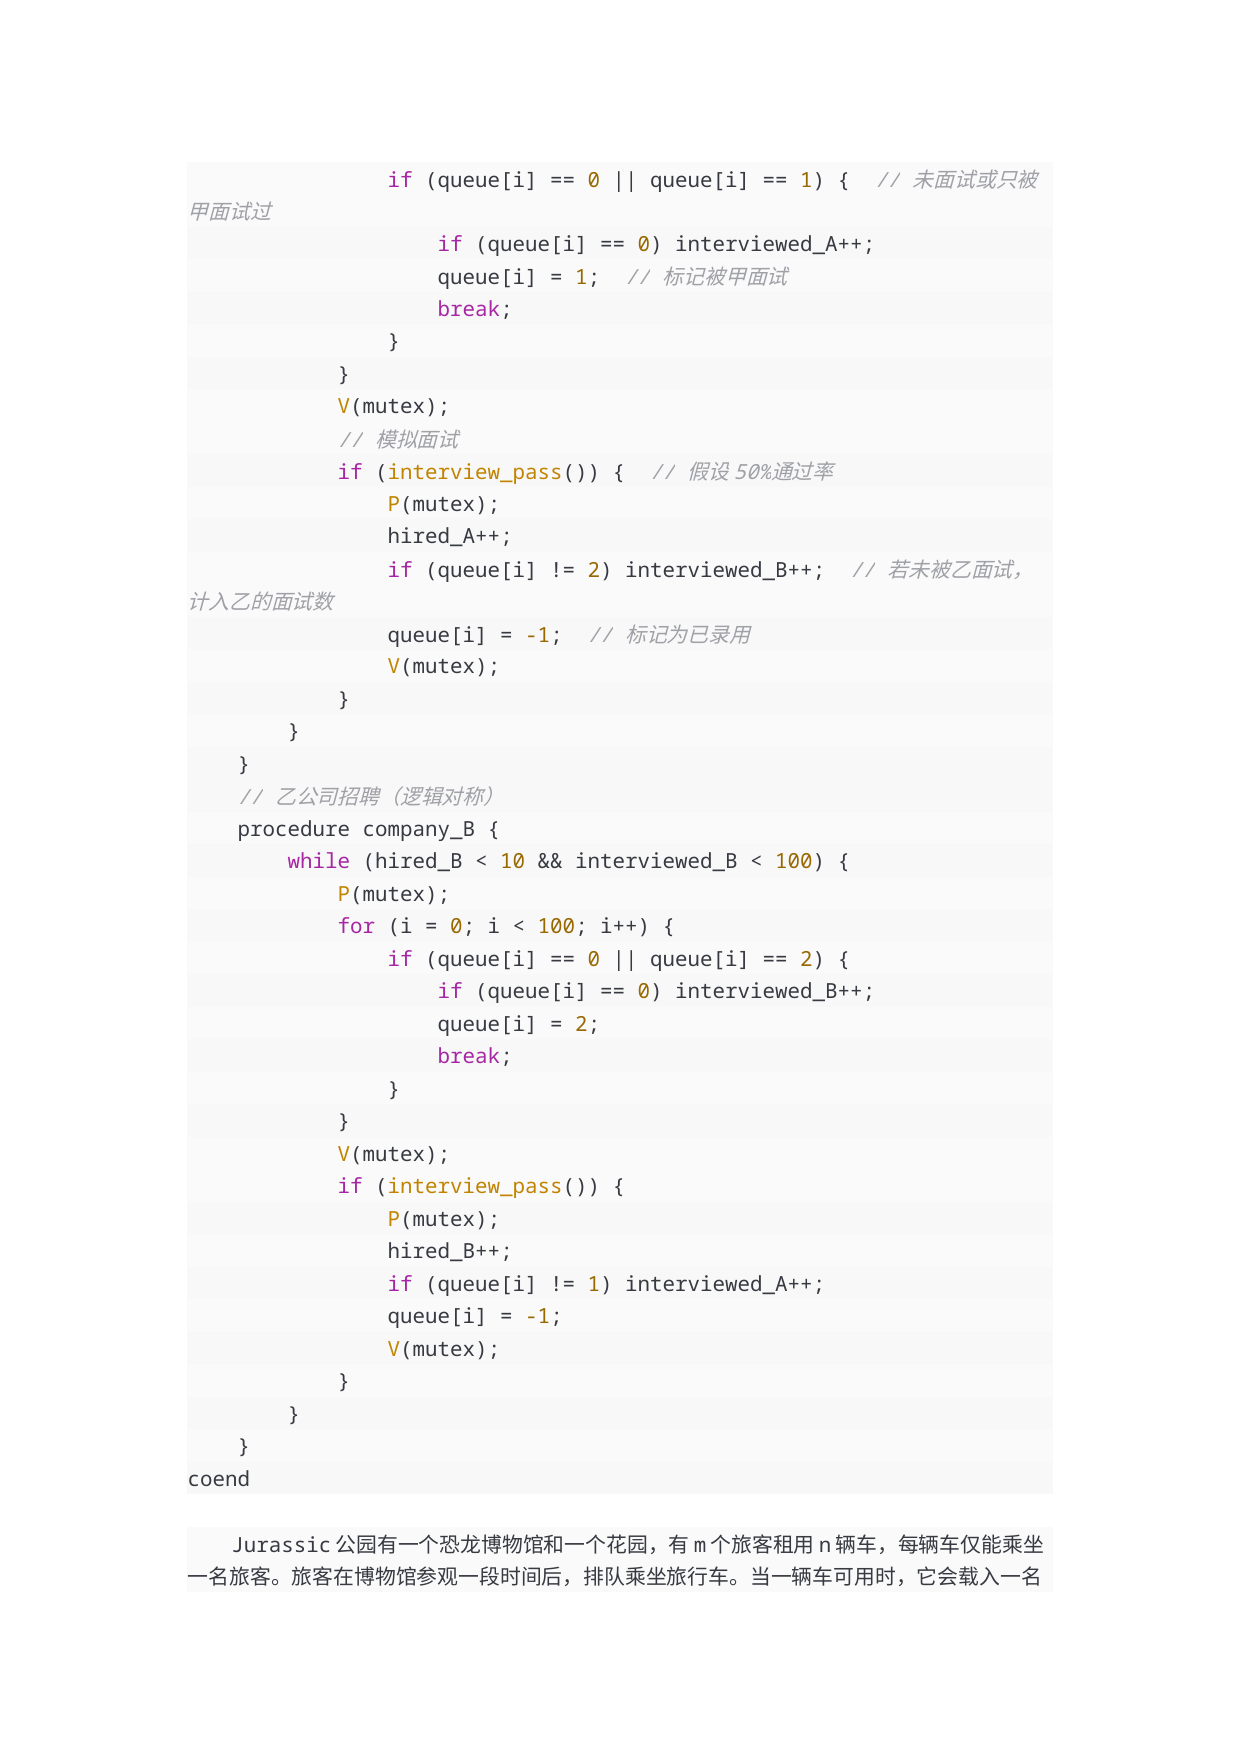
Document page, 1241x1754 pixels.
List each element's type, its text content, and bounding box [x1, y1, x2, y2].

text queue[i] = -1; [187, 1299, 1053, 1332]
text } [187, 714, 1053, 747]
text P(mutex); [187, 1202, 1053, 1234]
text coend [187, 1462, 1053, 1494]
text if (interview_pass()) { [187, 1169, 1053, 1202]
text hired_A++; [187, 519, 1053, 552]
text queue[i] = -1; // 标记为已录用 [187, 617, 1053, 649]
text if (queue[i] != 2) interviewed_B++; // 若未被乙面试，计入乙的面试数 [187, 552, 1053, 617]
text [187, 1527, 1053, 1592]
text queue[i] = 2; [187, 1007, 1053, 1039]
text P(mutex); [187, 487, 1053, 519]
text } [187, 1104, 1053, 1137]
text V(mutex); [187, 389, 1053, 422]
text for (i = 0; i < 100; i++) { [187, 909, 1053, 942]
text } [187, 1072, 1053, 1104]
text if (queue[i] == 0 || queue[i] == 2) { [187, 942, 1053, 974]
text V(mutex); [187, 1137, 1053, 1169]
text } [187, 357, 1053, 389]
text procedure company_B { [187, 812, 1053, 844]
text } [187, 747, 1053, 779]
text queue[i] = 1; // 标记被甲面试 [187, 259, 1053, 292]
text V(mutex); [187, 649, 1053, 682]
text if (queue[i] == 0) interviewed_A++; [187, 227, 1053, 259]
text if (queue[i] == 0 || queue[i] == 1) { // 未面试或只被甲面试过 [187, 162, 1053, 227]
text } [187, 1397, 1053, 1429]
text } [187, 682, 1053, 714]
text if (queue[i] == 0) interviewed_B++; [187, 974, 1053, 1007]
text } [187, 1429, 1053, 1462]
text while (hired_B < 10 && interviewed_B < 100) { [187, 844, 1053, 877]
text // 乙公司招聘（逻辑对称） [187, 779, 1053, 812]
text break; [187, 292, 1053, 324]
text hired_B++; [187, 1234, 1053, 1267]
text if (interview_pass()) { // 假设50%通过率 [187, 454, 1053, 487]
text if (queue[i] != 1) interviewed_A++; [187, 1267, 1053, 1299]
text } [187, 324, 1053, 357]
text V(mutex); [187, 1332, 1053, 1364]
text } [187, 1364, 1053, 1397]
text P(mutex); [187, 877, 1053, 909]
text // 模拟面试 [187, 422, 1053, 454]
text break; [187, 1039, 1053, 1072]
